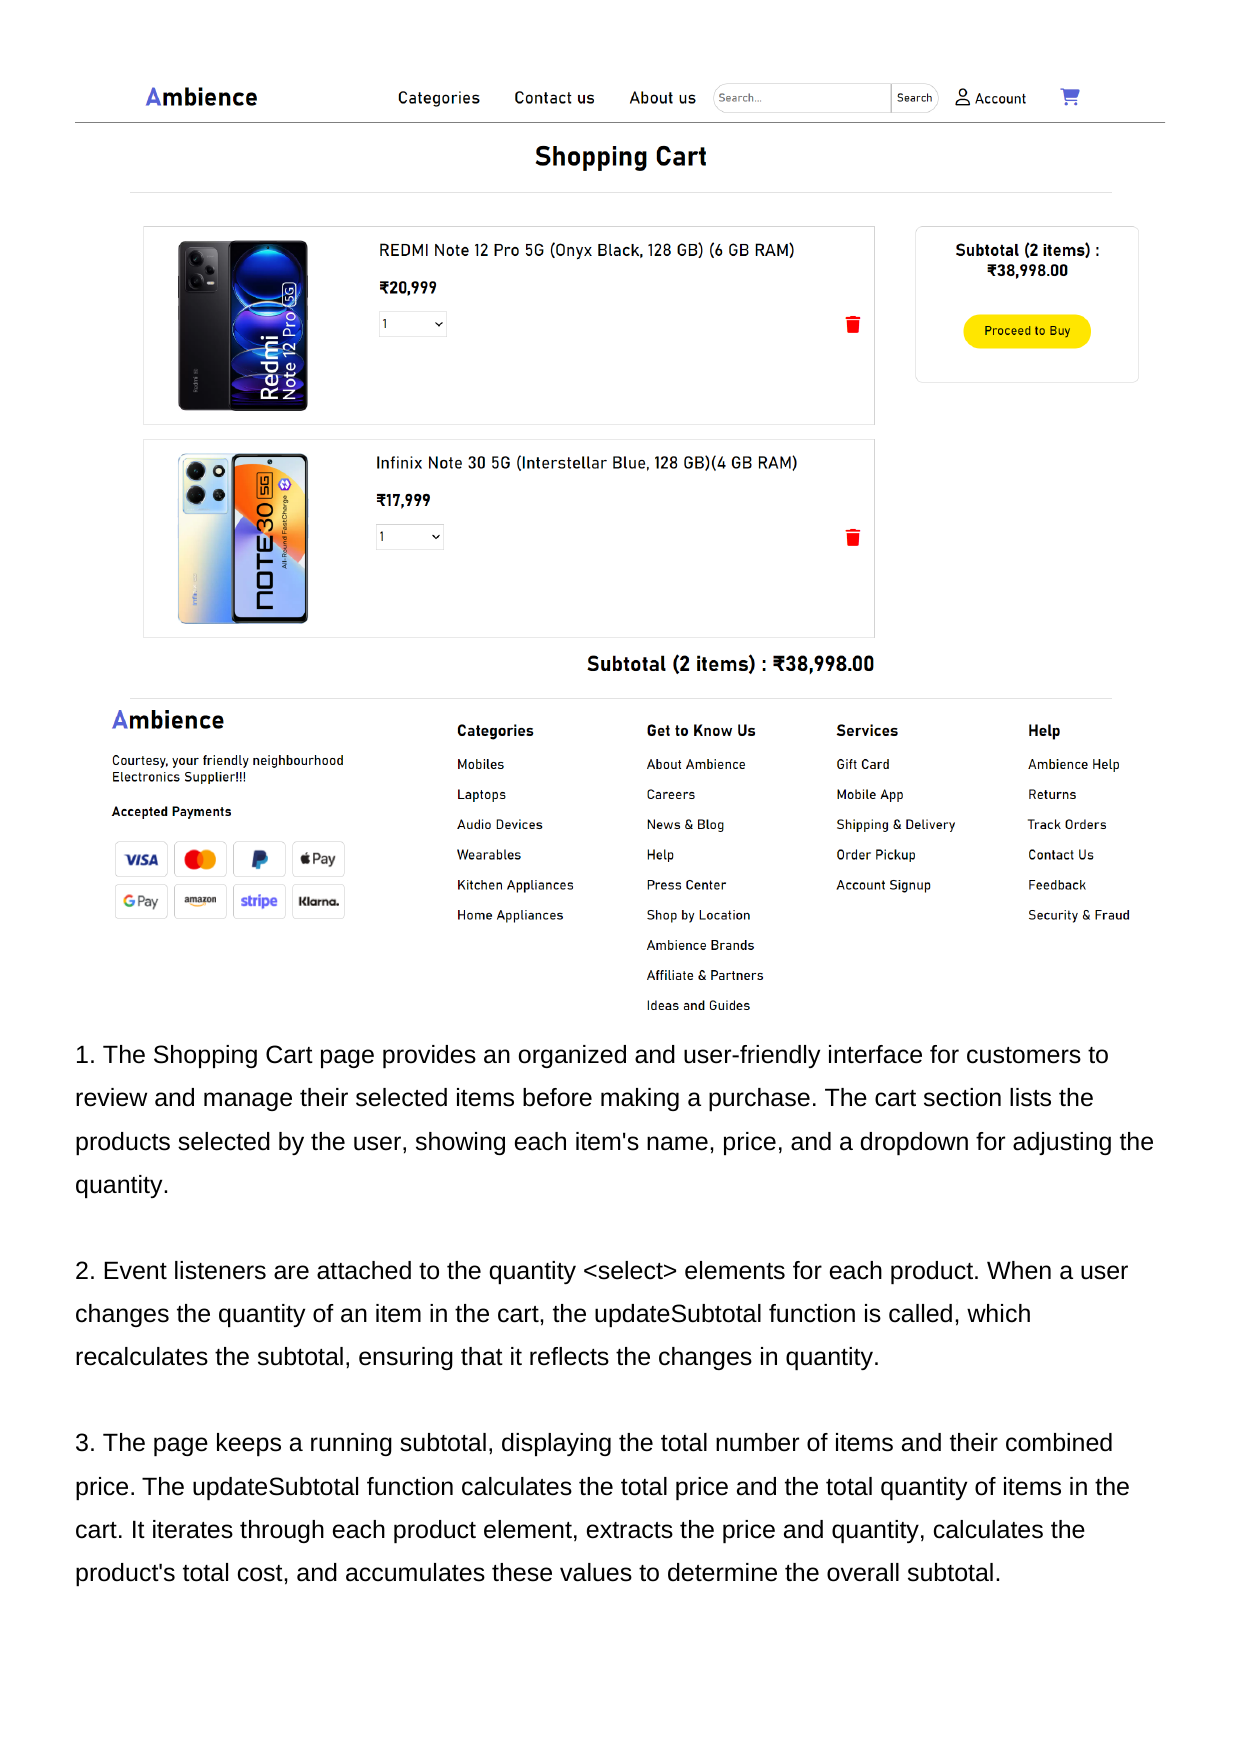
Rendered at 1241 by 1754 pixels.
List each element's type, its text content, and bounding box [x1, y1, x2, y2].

text 2. Event listeners are attached to the quantity <select> elements for each product. When a user changes the quantity of an item in the cart, the updateSubtotal function is called, which recalculates the subtotal, ensuring that it reflects the changes in quantity. [75, 1256, 1165, 1371]
text 1. The Shopping Cart page provides an organized and user-friendly interface for customers to review and manage their selected items before making a purchase. The cart section lists the products selected by the user, showing each item's name, price, and a dropdown for adjusting the quantity. [75, 1040, 1165, 1198]
text 3. The page keeps a running subtotal, displaying the total number of items and their combined price. The updateSubtotal function calculates the total price and the total quantity of items in the cart. It iterates through each product element, extracts the price and quantity, calculates the product's total cost, and accumulates these values to determine the overall subtotal. [75, 1428, 1165, 1587]
picture [75, 75, 1166, 1028]
